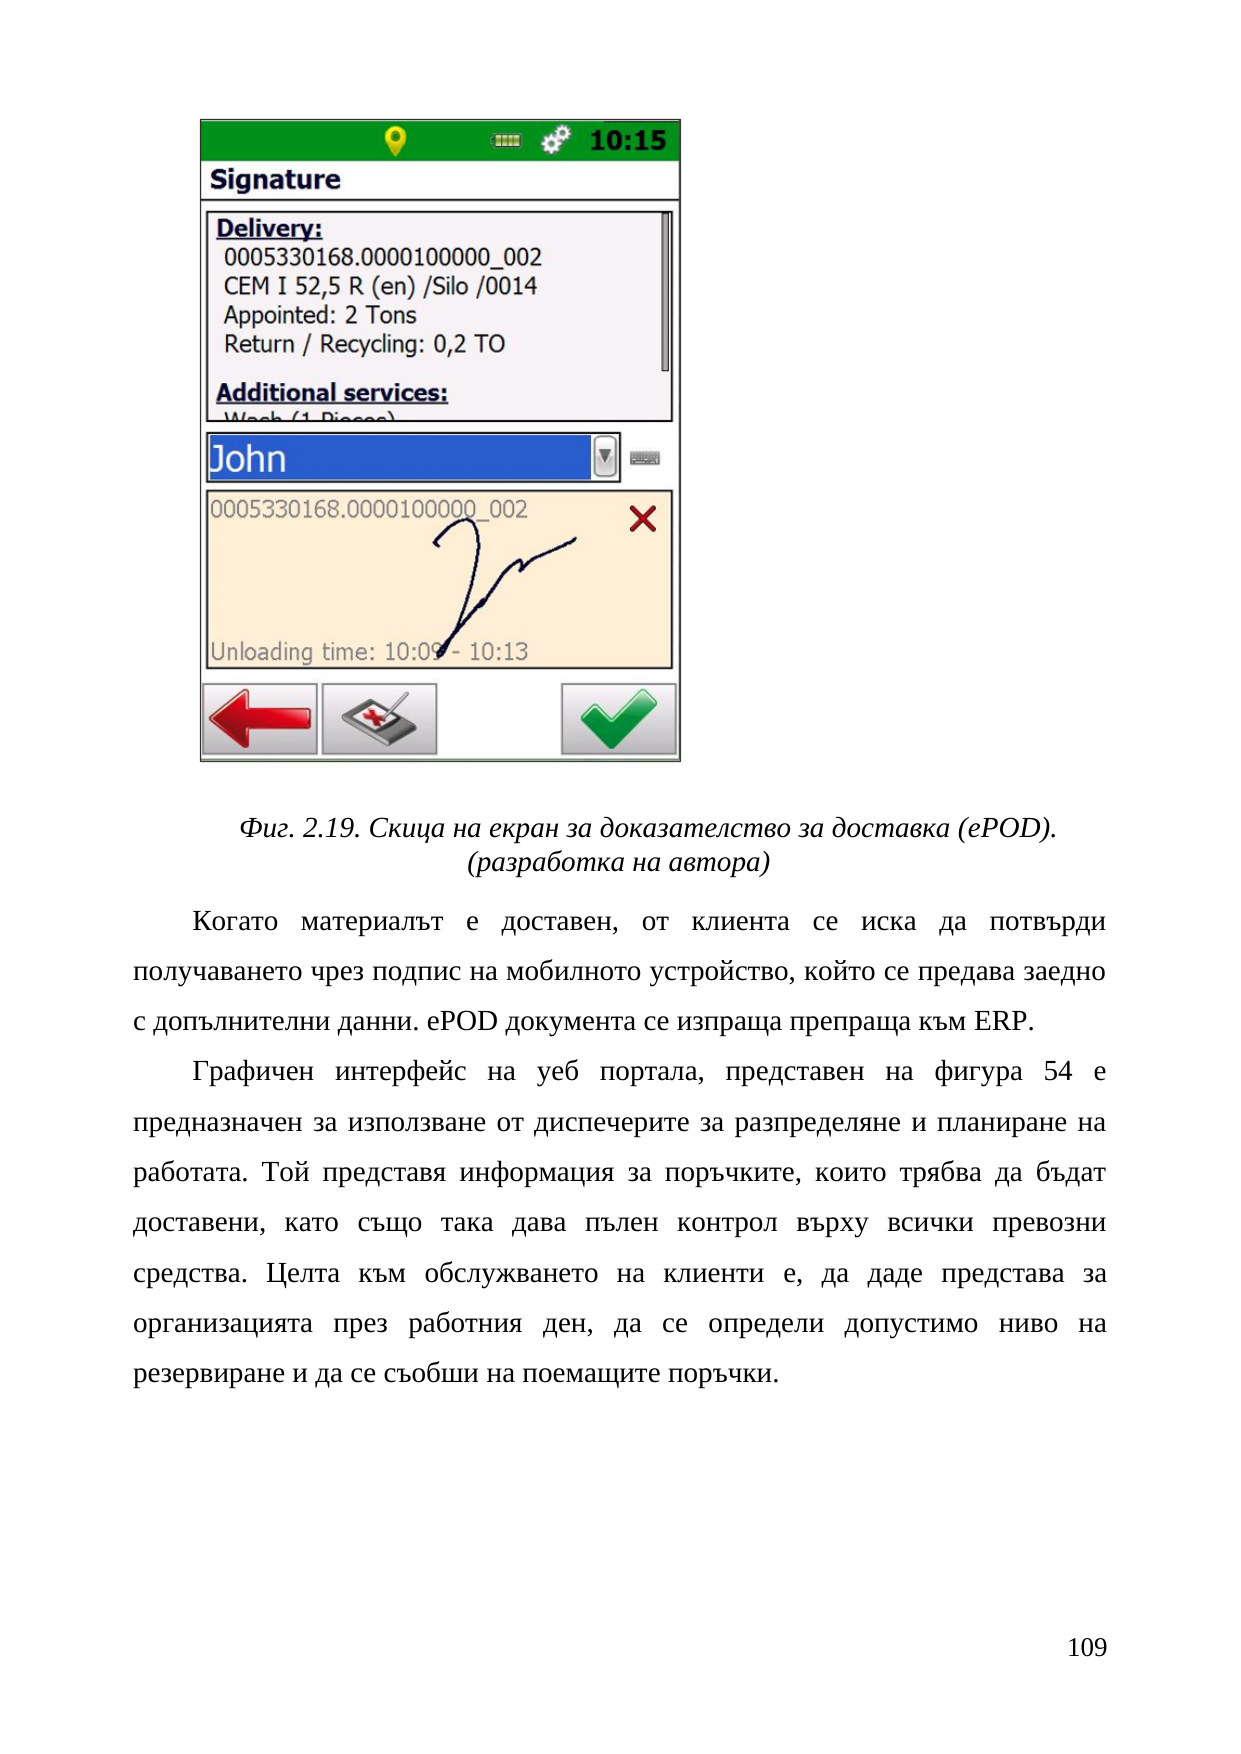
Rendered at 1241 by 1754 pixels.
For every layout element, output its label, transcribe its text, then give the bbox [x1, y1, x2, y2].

title Фиг. 2.19. Скица на екран за доказателство за доставка (ePOD). (разработка на автора) [133, 811, 1107, 878]
text Когато материалът е доставен, от клиента се иска да потвърди получаването чрез подпис на мобилното устройство, който се предава заедно с допълнителни данни. ePOD документа се изпраща препраща към ERP. [133, 903, 1107, 1037]
picture [199, 118, 682, 763]
text Графичен интерфейс на уеб портала, представен на фигура 54 е предназначен за използване от диспечерите за разпределяне и планиране на работата. Той представя информация за поръчките, които трябва да бъдат доставени, като също така дава пълен контрол върху всички превозни средства. Целта към обслужването на клиенти е, да даде представа за организацията през работния ден, да се определи допустимо ниво на резервиране и да се съобши на поемащите поръчки. [133, 1053, 1107, 1389]
